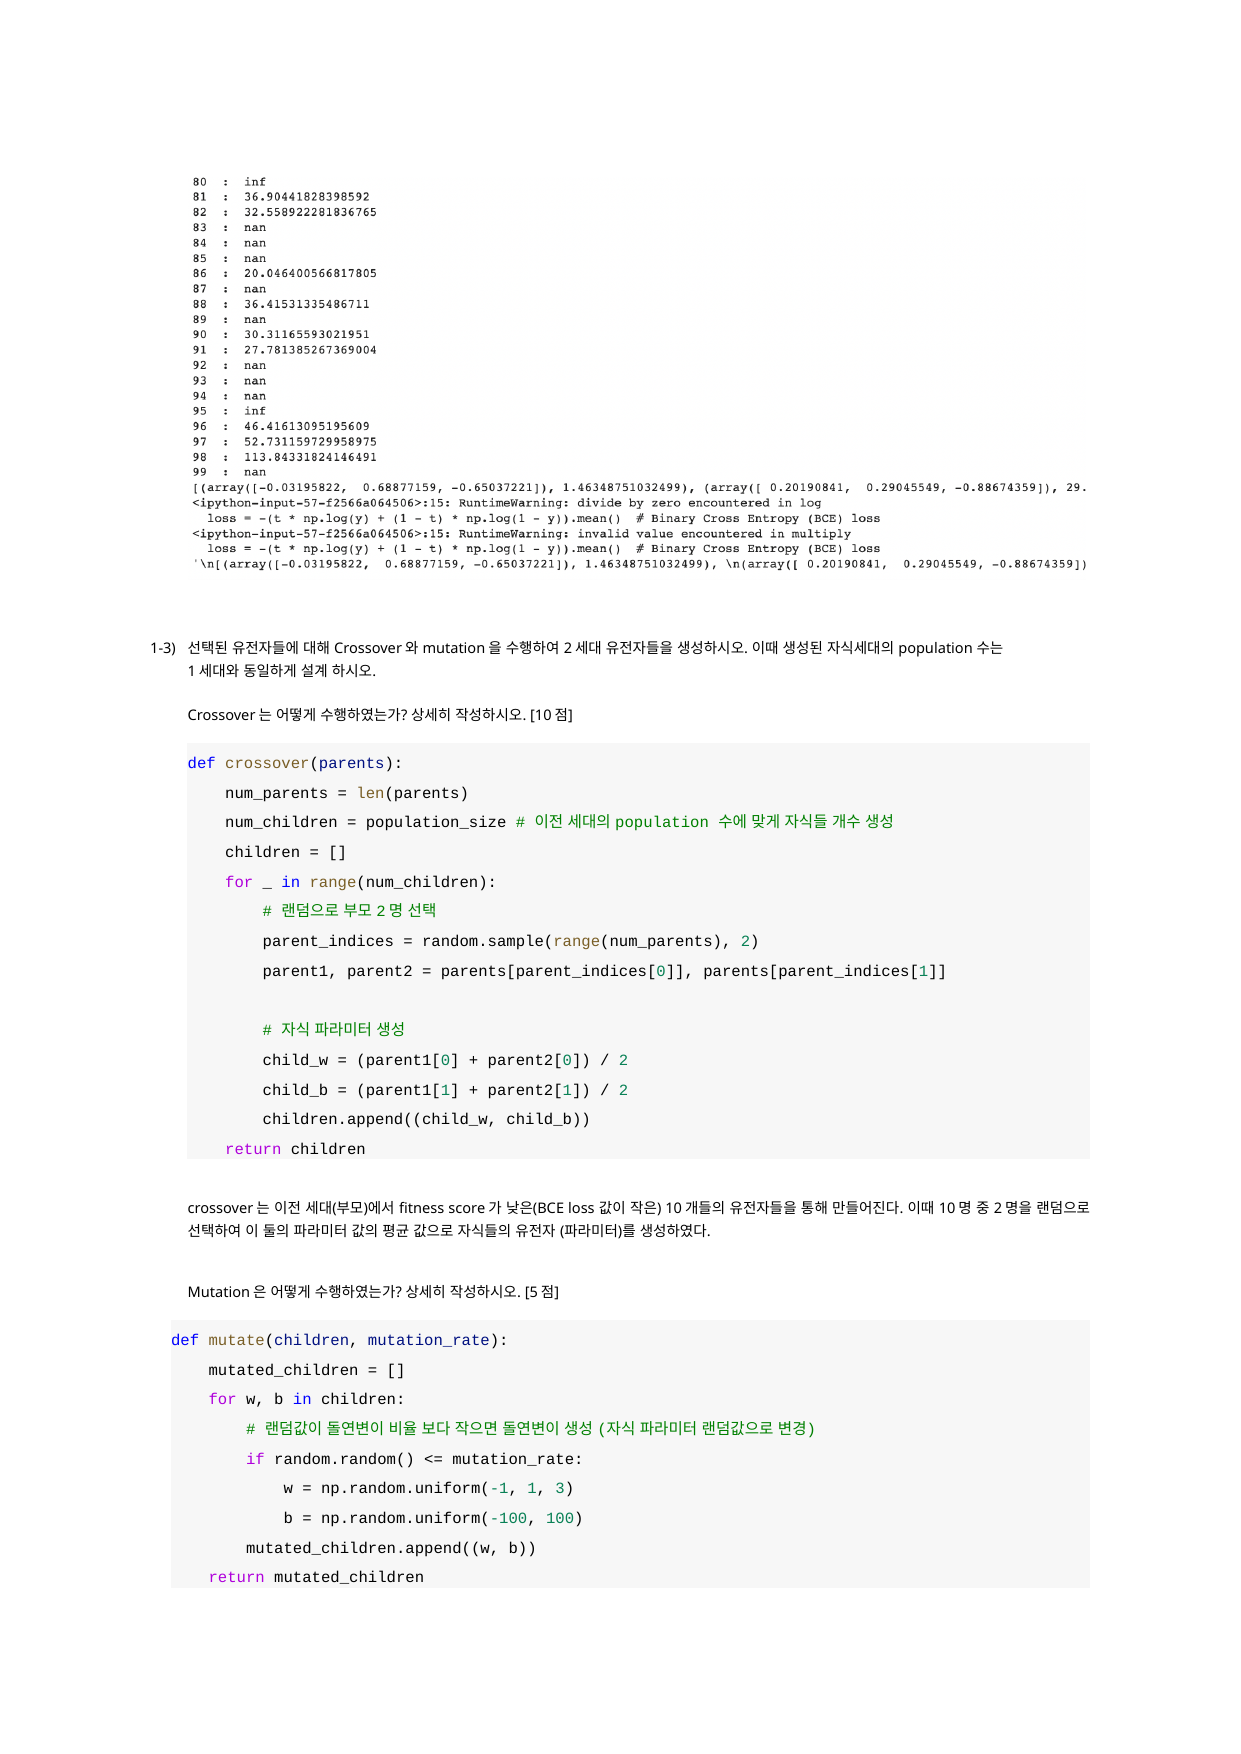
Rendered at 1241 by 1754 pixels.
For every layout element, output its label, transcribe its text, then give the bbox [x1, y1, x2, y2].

picture [187, 177, 1087, 580]
list child_b = (parent1[1] + parent2[1]) / 2 [187, 1070, 1090, 1099]
list num_parents = len(parents) [187, 773, 1090, 803]
text b = np.random.uniform(-100, 100) [171, 1498, 1090, 1528]
list children = [] [187, 832, 1090, 862]
text mutated_children = [] [171, 1350, 1090, 1380]
text w = np.random.uniform(-1, 1, 3) [171, 1469, 1090, 1498]
list parent_indices = random.sample(range(num_parents), 2) [187, 921, 1090, 951]
list # 랜덤으로 부모 2명 선택 [187, 892, 1090, 921]
list 선택된 유전자들에 대해 Crossover와 mutation을 수행하여 2세대 유전자들을 생성하시오. 이때 생성된 자식세대의 population 수는 1세대와 동일하게 설계 하시오. Crossover는 어떻게 수행하였는가? 상세히 작성하시오. [10점] [150, 637, 1090, 725]
list for _ in range(num_children): [187, 862, 1090, 892]
list def crossover(parents): [187, 743, 1090, 773]
text return mutated_children [171, 1558, 1090, 1588]
text # 랜덤값이 돌연변이 비율 보다 작으면 돌연변이 생성 (자식 파라미터 랜덤값으로 변경) [171, 1409, 1090, 1439]
list children.append((child_w, child_b)) [187, 1099, 1090, 1129]
list crossover는 이전 세대(부모)에서 fitness score가 낮은(BCE loss 값이 작은) 10개들의 유전자들을 통해 만들어진다. 이때 10명 중 2명을 랜덤으로 선택하여 이 둘의 파라미터 값의 평균 값으로 자식들의 유전자 (파라미터)를 생성하였다. [187, 1197, 1090, 1241]
list # 자식 파라미터 생성 [187, 1011, 1090, 1040]
text if random.random() <= mutation_rate: [171, 1439, 1090, 1469]
list parent1, parent2 = parents[parent_indices[0]], parents[parent_indices[1]] [187, 951, 1090, 981]
text mutated_children.append((w, b)) [171, 1528, 1090, 1558]
list child_w = (parent1[0] + parent2[0]) / 2 [187, 1040, 1090, 1070]
text for w, b in children: [171, 1380, 1090, 1409]
list Mutation은 어떻게 수행하였는가? 상세히 작성하시오. [5점] [187, 1259, 1090, 1302]
list num_children = population_size # 이전 세대의 population 수에 맞게 자식들 개수 생성 [187, 803, 1090, 832]
text def mutate(children, mutation_rate): [171, 1320, 1090, 1350]
list return children [187, 1129, 1090, 1159]
